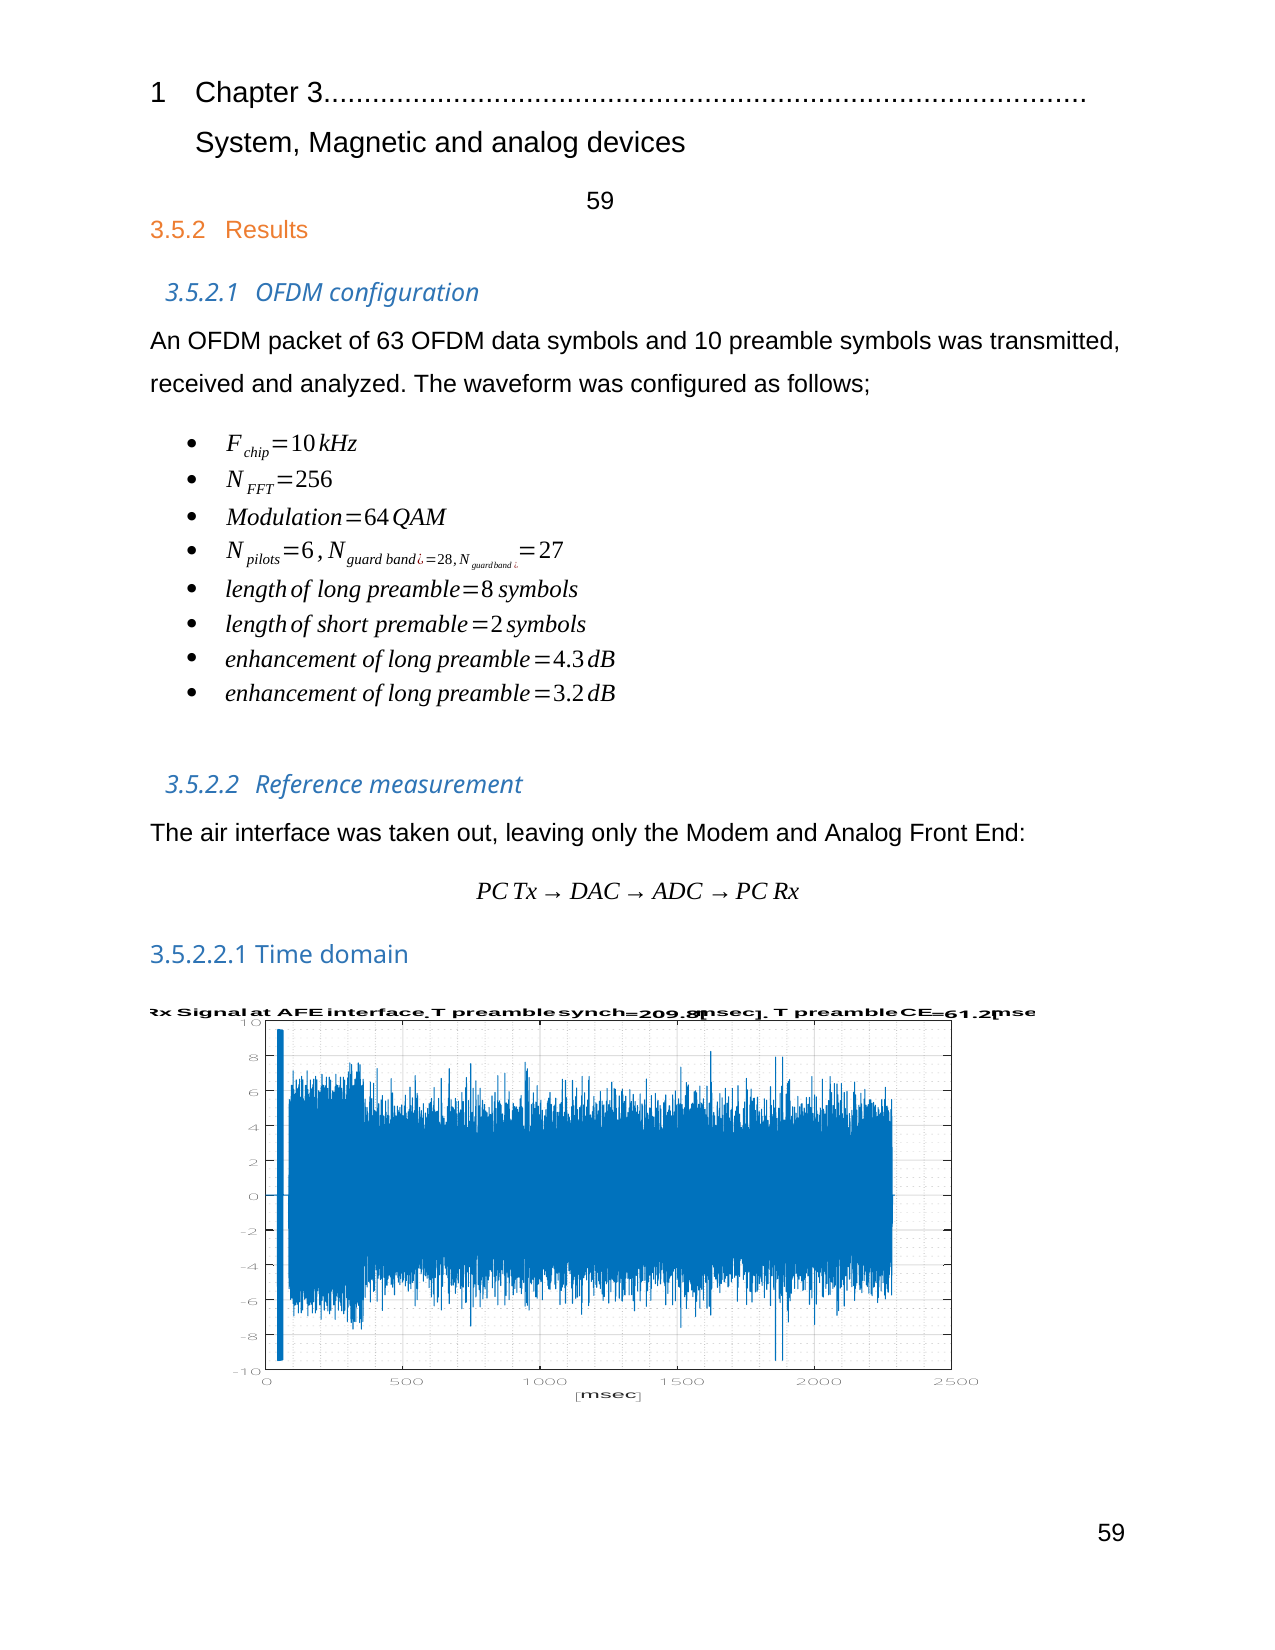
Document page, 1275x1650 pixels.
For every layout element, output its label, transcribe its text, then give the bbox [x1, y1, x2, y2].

subtitle Reference measurement [165, 767, 1125, 801]
text An OFDM packet of 63 OFDM data symbols and 10 preamble symbols was transmitted, received and analyzed. The waveform was configured as follows; [150, 326, 1125, 397]
subtitle OFDM configuration [165, 274, 1125, 309]
subtitle Time domain [150, 937, 1125, 971]
subtitle Results [150, 215, 1125, 243]
text The air interface was taken out, leaving only the Modem and Analog Front End: [150, 818, 1125, 846]
